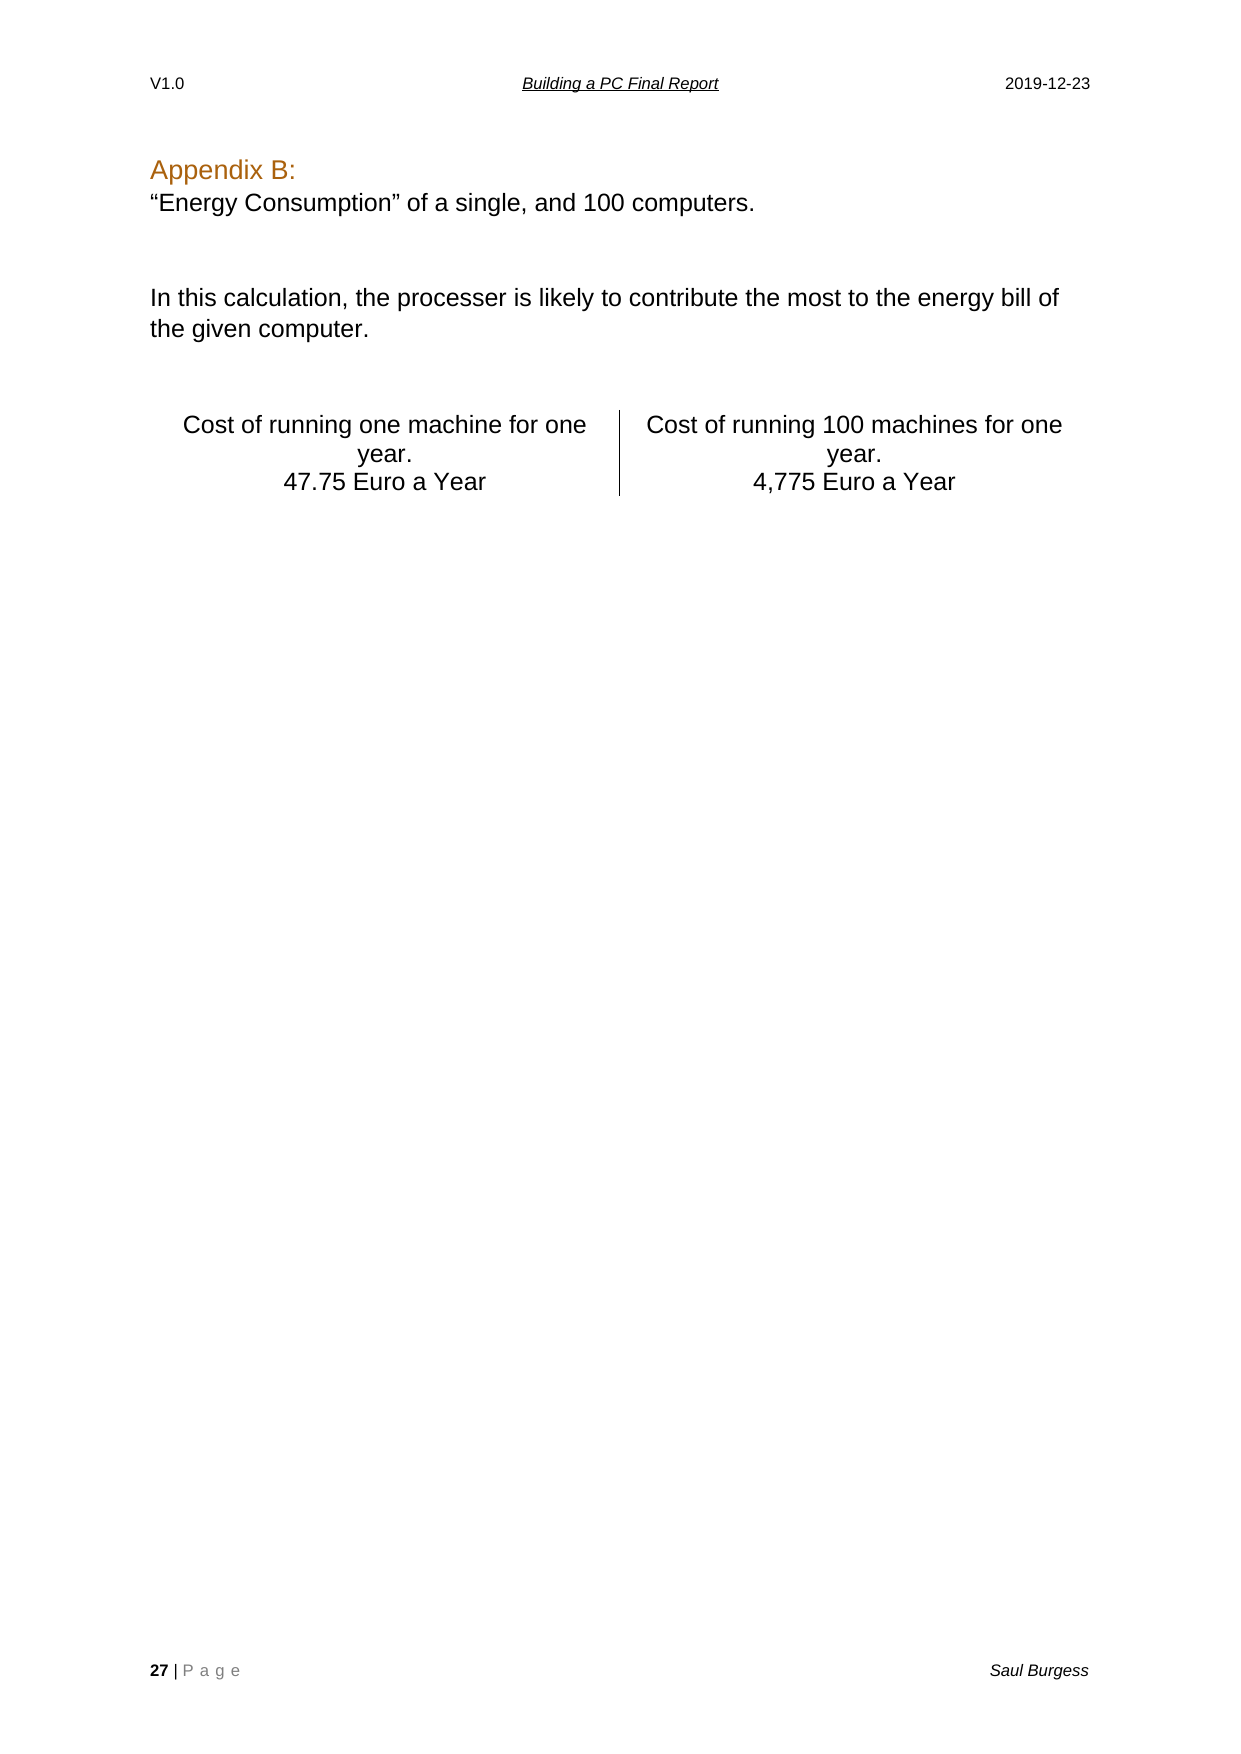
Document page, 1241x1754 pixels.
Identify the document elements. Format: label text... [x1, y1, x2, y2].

subtitle Appendix B: [150, 154, 1090, 185]
table_cell 47.75 Euro a Year [150, 467, 619, 496]
table_cell 4,775 Euro a Year [620, 467, 1089, 496]
table_header Cost of running one machine for one year. [150, 410, 619, 467]
table_header Cost of running 100 machines for one year. [620, 410, 1089, 467]
text In this calculation, the processer is likely to contribute the most to the energy bill of the given computer. [150, 283, 1090, 343]
text “Energy Consumption” of a single, and 100 computers. [150, 188, 1090, 217]
